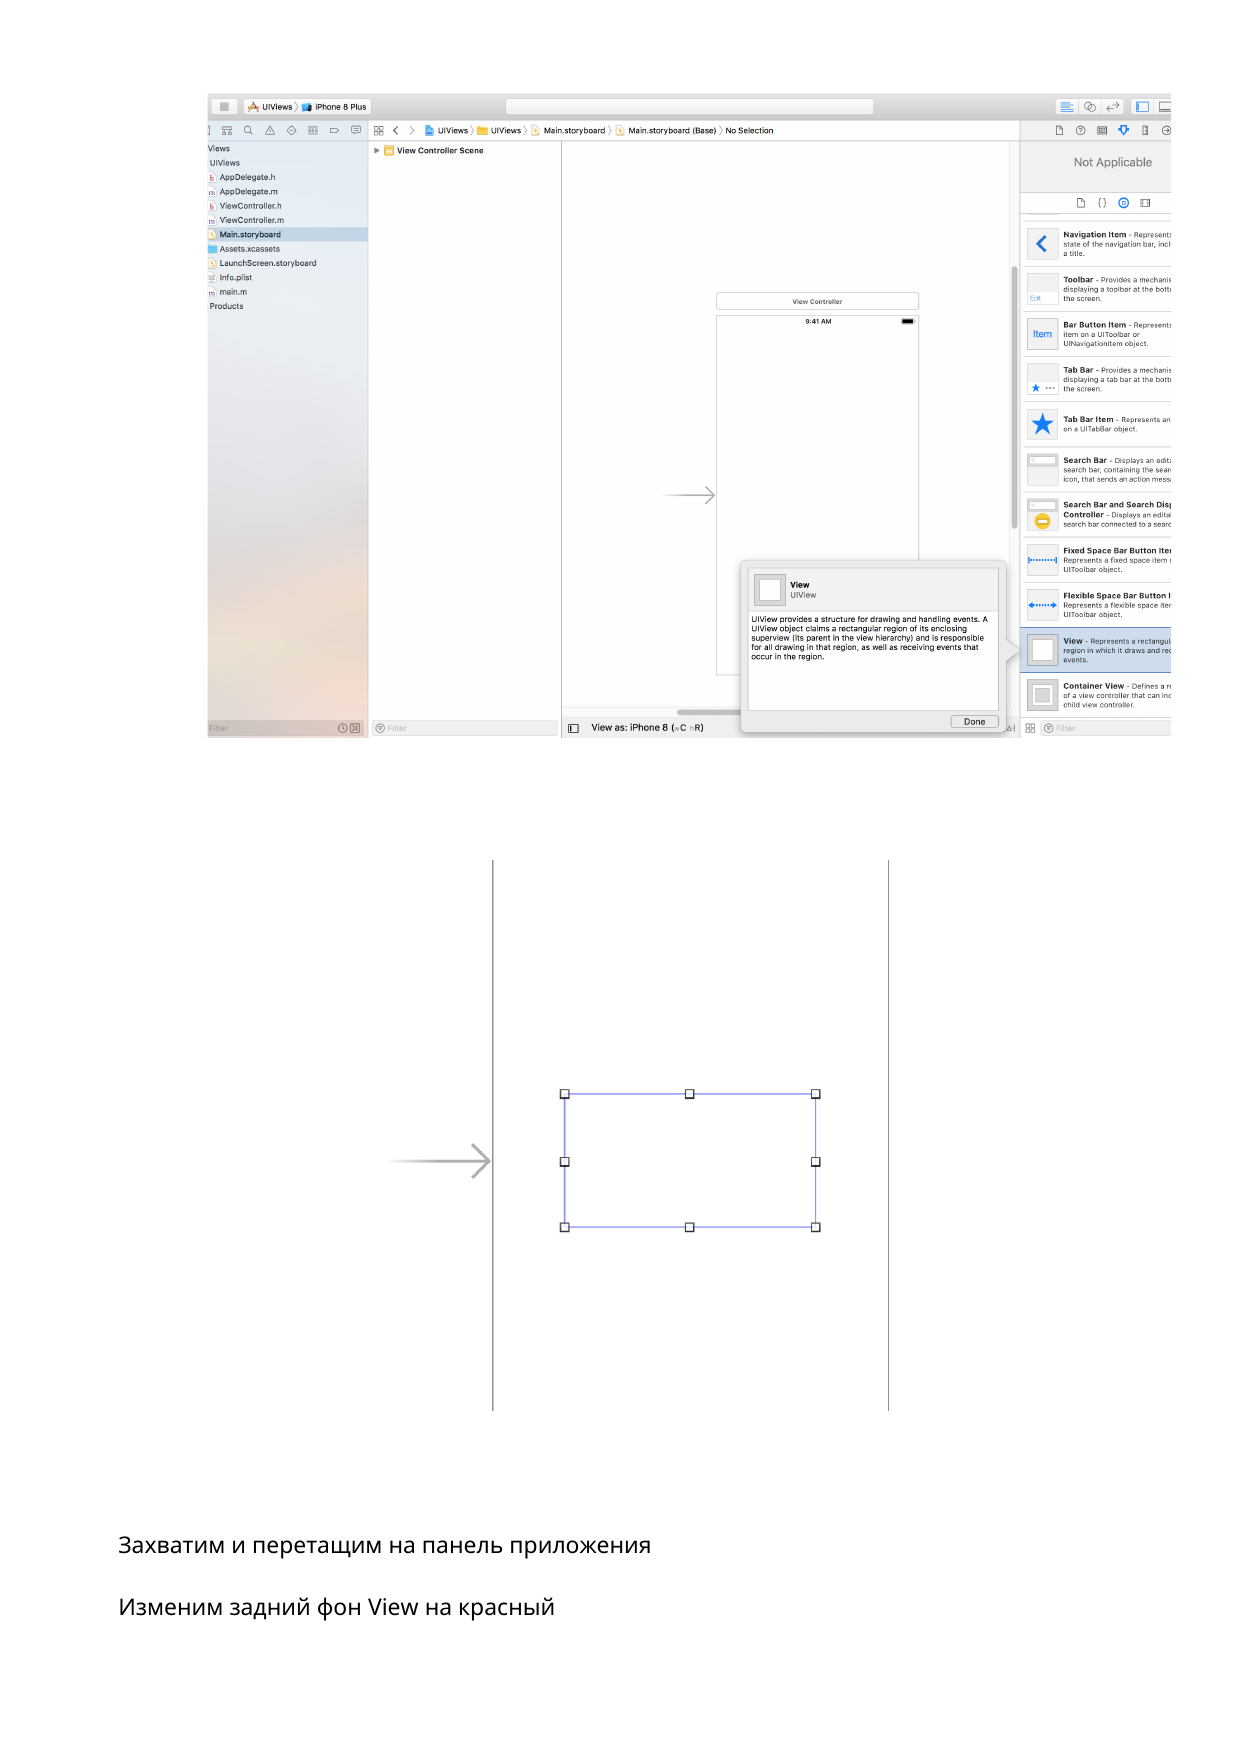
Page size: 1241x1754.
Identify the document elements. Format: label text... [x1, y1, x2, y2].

picture [207, 93, 1172, 738]
picture [207, 860, 1033, 1411]
text Изменим задний фон View на красный [118, 1591, 1122, 1622]
text Захватим и перетащим на панель приложения [118, 1528, 1122, 1560]
